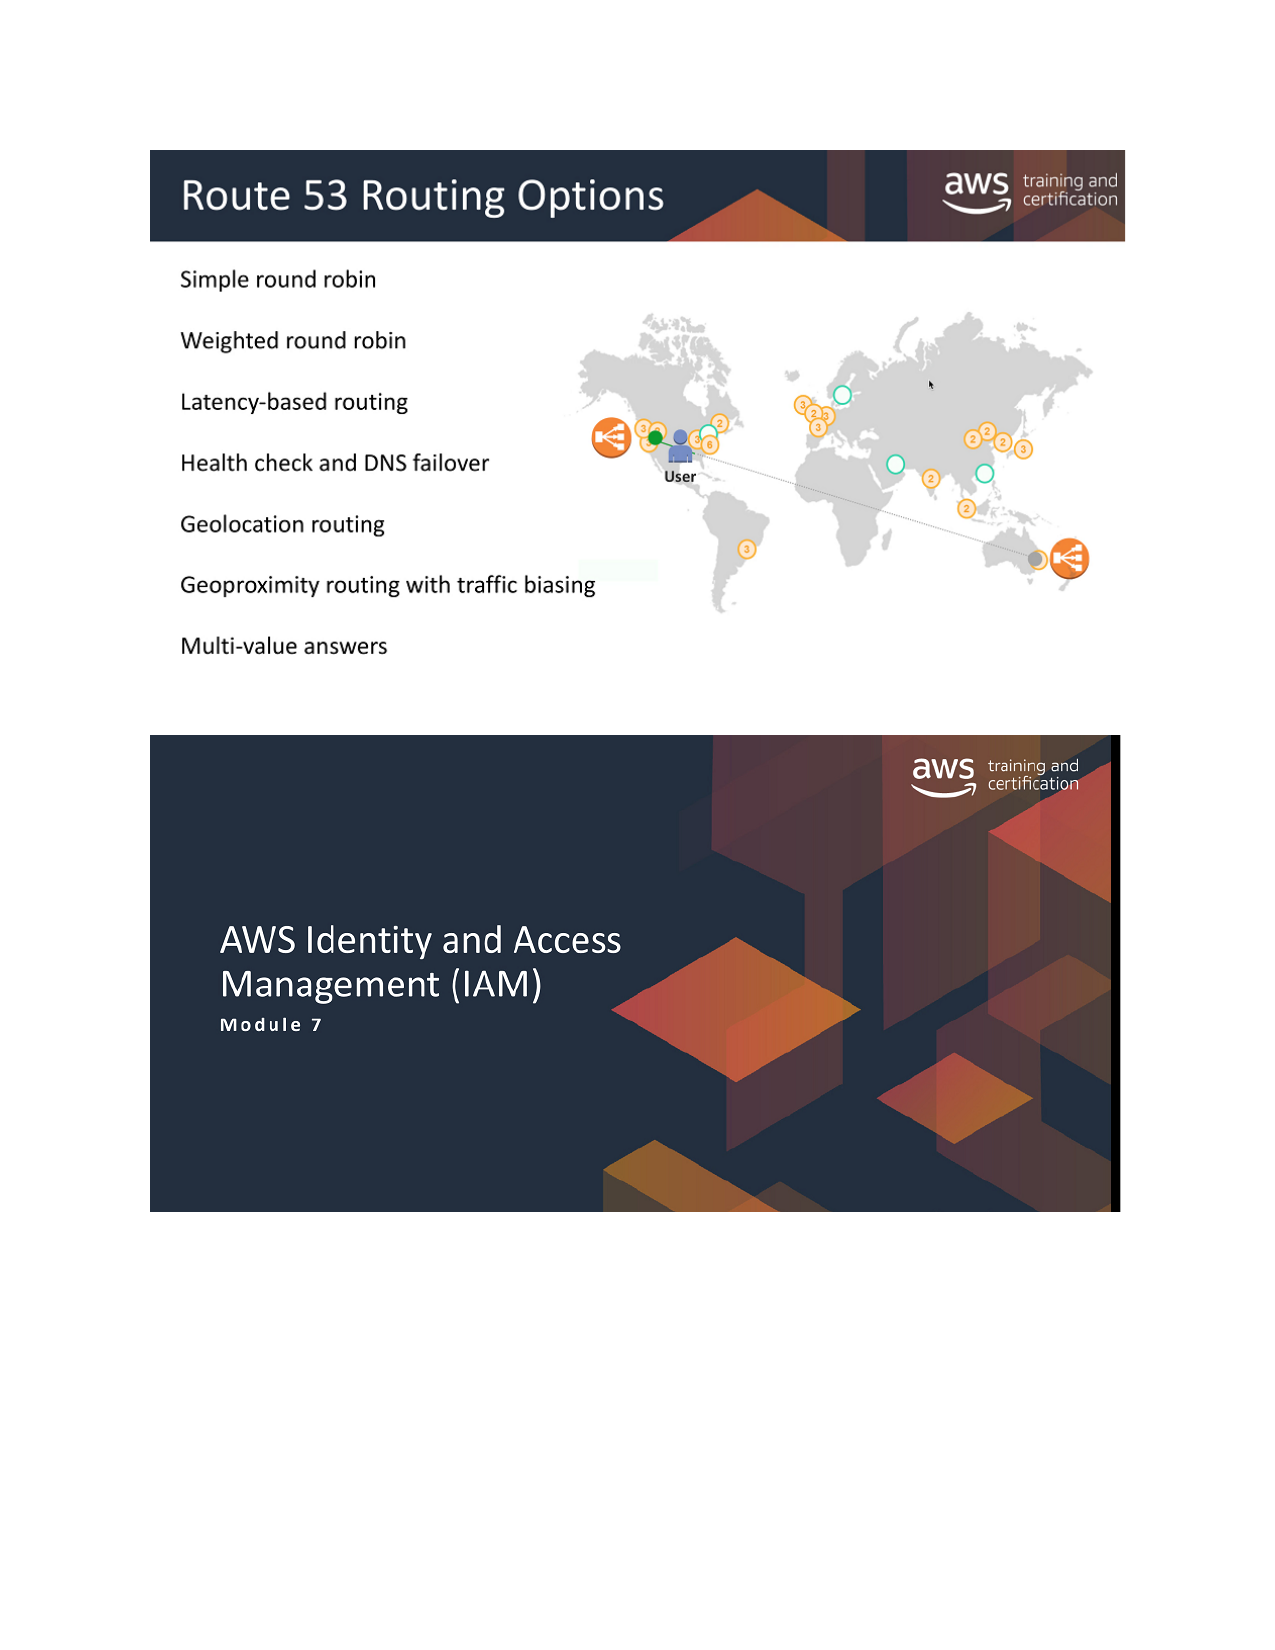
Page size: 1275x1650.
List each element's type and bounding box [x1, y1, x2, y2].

picture [150, 735, 1125, 1212]
picture [150, 150, 1125, 670]
